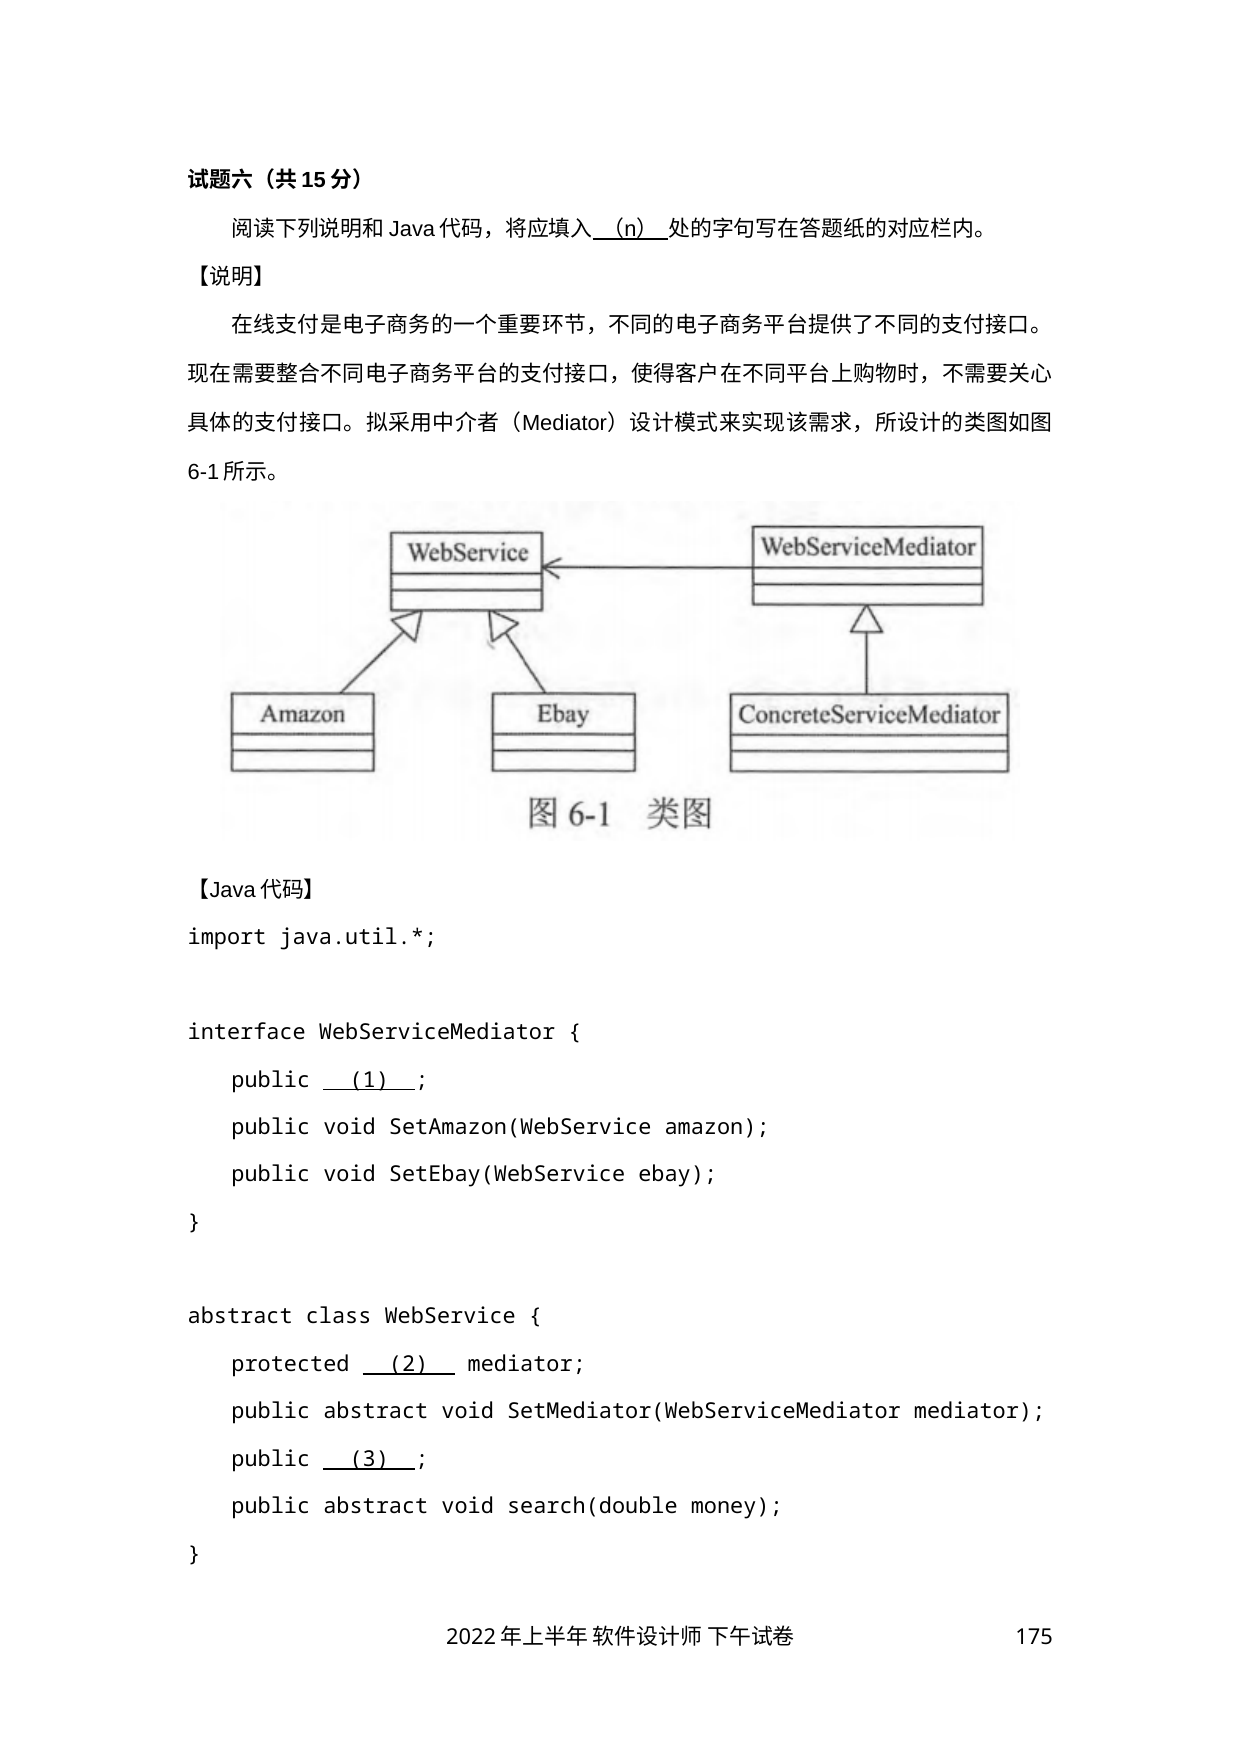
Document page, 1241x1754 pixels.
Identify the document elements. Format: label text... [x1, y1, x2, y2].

text public abstract void SetMediator(WebServiceMediator mediator); [187, 1394, 1053, 1426]
text public (3) ; [187, 1441, 1053, 1474]
text } [187, 1204, 1053, 1237]
text 试题六（共15分） [187, 162, 1053, 194]
text public void SetEbay(WebService ebay); [187, 1157, 1053, 1189]
text } [187, 1536, 1053, 1569]
text protected (2) mediator; [187, 1347, 1053, 1379]
text interface WebServiceMediator { [187, 1015, 1053, 1047]
text abstract class WebService { [187, 1299, 1053, 1332]
text public void SetAmazon(WebService amazon); [187, 1109, 1053, 1142]
text 阅读下列说明和Java代码，将应填入 （n） 处的字句写在答题纸的对应栏内。 [187, 210, 1053, 243]
text 在线支付是电子商务的一个重要环节，不同的电子商务平台提供了不同的支付接口。现在需要整合不同电子商务平台的支付接口，使得客户在不同平台上购物时，不需要关心具体的支付接口。拟采用中介者（Mediator）设计模式来实现该需求，所设计的类图如图6-1所示。 [187, 307, 1053, 486]
text import java.util.*; [187, 920, 1053, 952]
text public abstract void search(double money); [187, 1489, 1053, 1521]
text 【说明】 [187, 259, 1053, 291]
picture [220, 501, 1020, 841]
text public (1) ; [187, 1062, 1053, 1095]
text 【Java代码】 [187, 872, 1053, 904]
